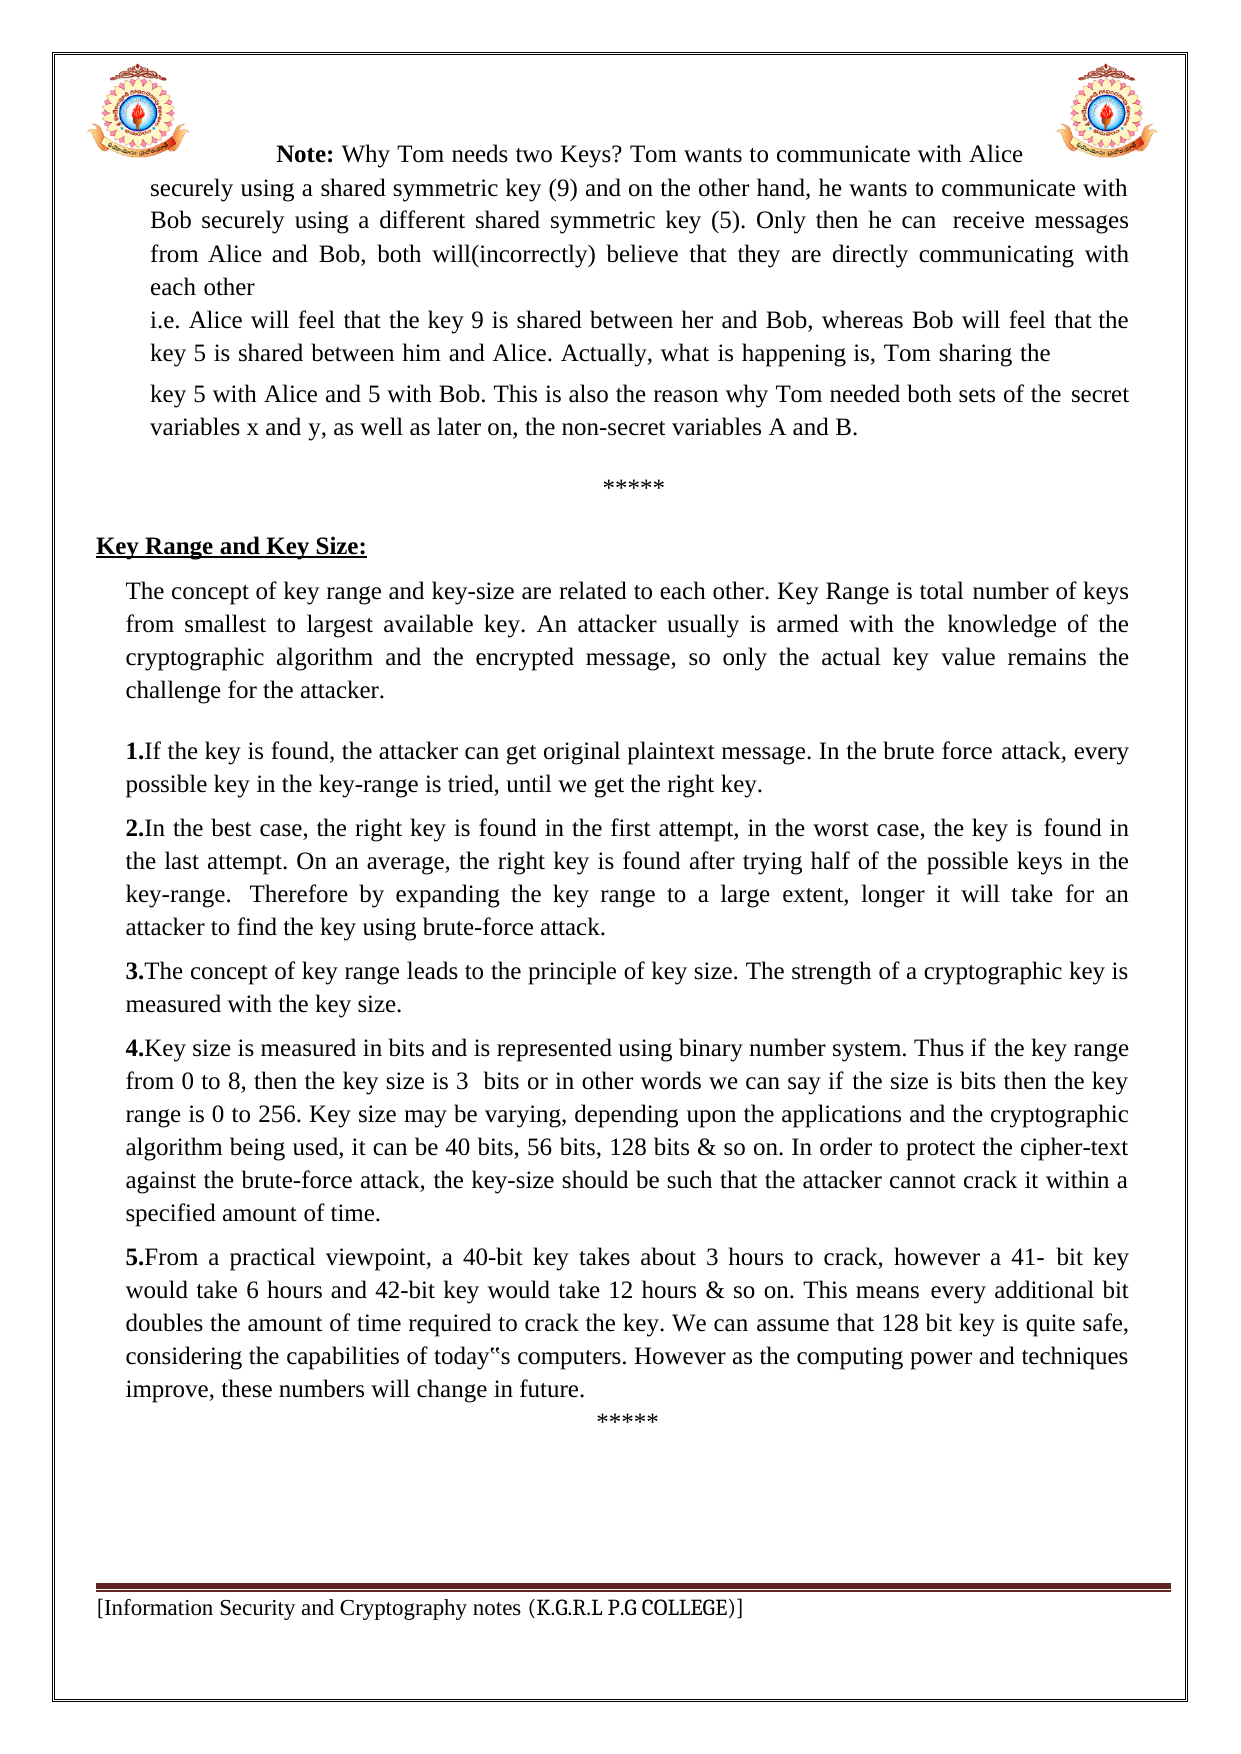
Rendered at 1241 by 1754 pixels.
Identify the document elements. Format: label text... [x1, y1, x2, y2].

picture [1042, 62, 1172, 156]
picture [73, 62, 204, 156]
subtitle Key Range and Key Size: [96, 531, 1171, 560]
text i.e. Alice will feel that the key 9 is shared between her and Bob, whereas Bob will feel that the key 5 is shared between him and Alice. Actually, what is happening is, Tom sharing the [150, 305, 1129, 366]
list ***** [125, 1407, 1129, 1436]
list 3.The concept of key range leads to the principle of key size. The strength of a cryptographic key is measured with the key size. [125, 956, 1129, 1018]
text Note: Why Tom needs two Keys? Tom wants to communicate with Alice securely using a shared symmetric key (9) and on the other hand, he wants to communicate with Bob securely using a different shared symmetric key (5). Only then he can receive messages from Alice and Bob, both will(incorrectly) believe that they are directly communicating with each other [150, 139, 1129, 300]
text key 5 with Alice and 5 with Bob. This is also the reason why Tom needed both sets of the secret variables x and y, as well as later on, the non-secret variables A and B. [150, 379, 1129, 440]
text ***** [96, 473, 1171, 502]
list 2.In the best case, the right key is found in the first attempt, in the worst case, the key is found in the last attempt. On an average, the right key is found after trying half of the possible keys in the key-range. Therefore by expanding the key range to a large extent, longer it will take for an attacker to find the key using brute-force attack. [125, 813, 1129, 941]
list 1.If the key is found, the attacker can get original plaintext message. In the brute force attack, every possible key in the key-range is tried, until we get the right key. [125, 736, 1129, 798]
list 4.Key size is measured in bits and is represented using binary number system. Thus if the key range from 0 to 8, then the key size is 3 bits or in other words we can say if the size is bits then the key range is 0 to 256. Key size may be varying, depending upon the applications and the cryptographic algorithm being used, it can be 40 bits, 56 bits, 128 bits & so on. In order to protect the cipher-text against the brute-force attack, the key-size should be such that the attacker cannot crack it within a specified amount of time. [125, 1033, 1129, 1227]
list 5.From a practical viewpoint, a 40-bit key takes about 3 hours to crack, however a 41- bit key would take 6 hours and 42-bit key would take 12 hours & so on. This means every additional bit doubles the amount of time required to crack the key. We can assume that 128 bit key is quite safe, considering the capabilities of today‟s computers. However as the computing power and techniques improve, these numbers will change in future. [125, 1242, 1129, 1403]
text The concept of key range and key-size are related to each other. Key Range is total number of keys from smallest to largest available key. An attacker usually is armed with the knowledge of the cryptographic algorithm and the encrypted message, so only the actual key value remains the challenge for the attacker. [125, 576, 1129, 704]
